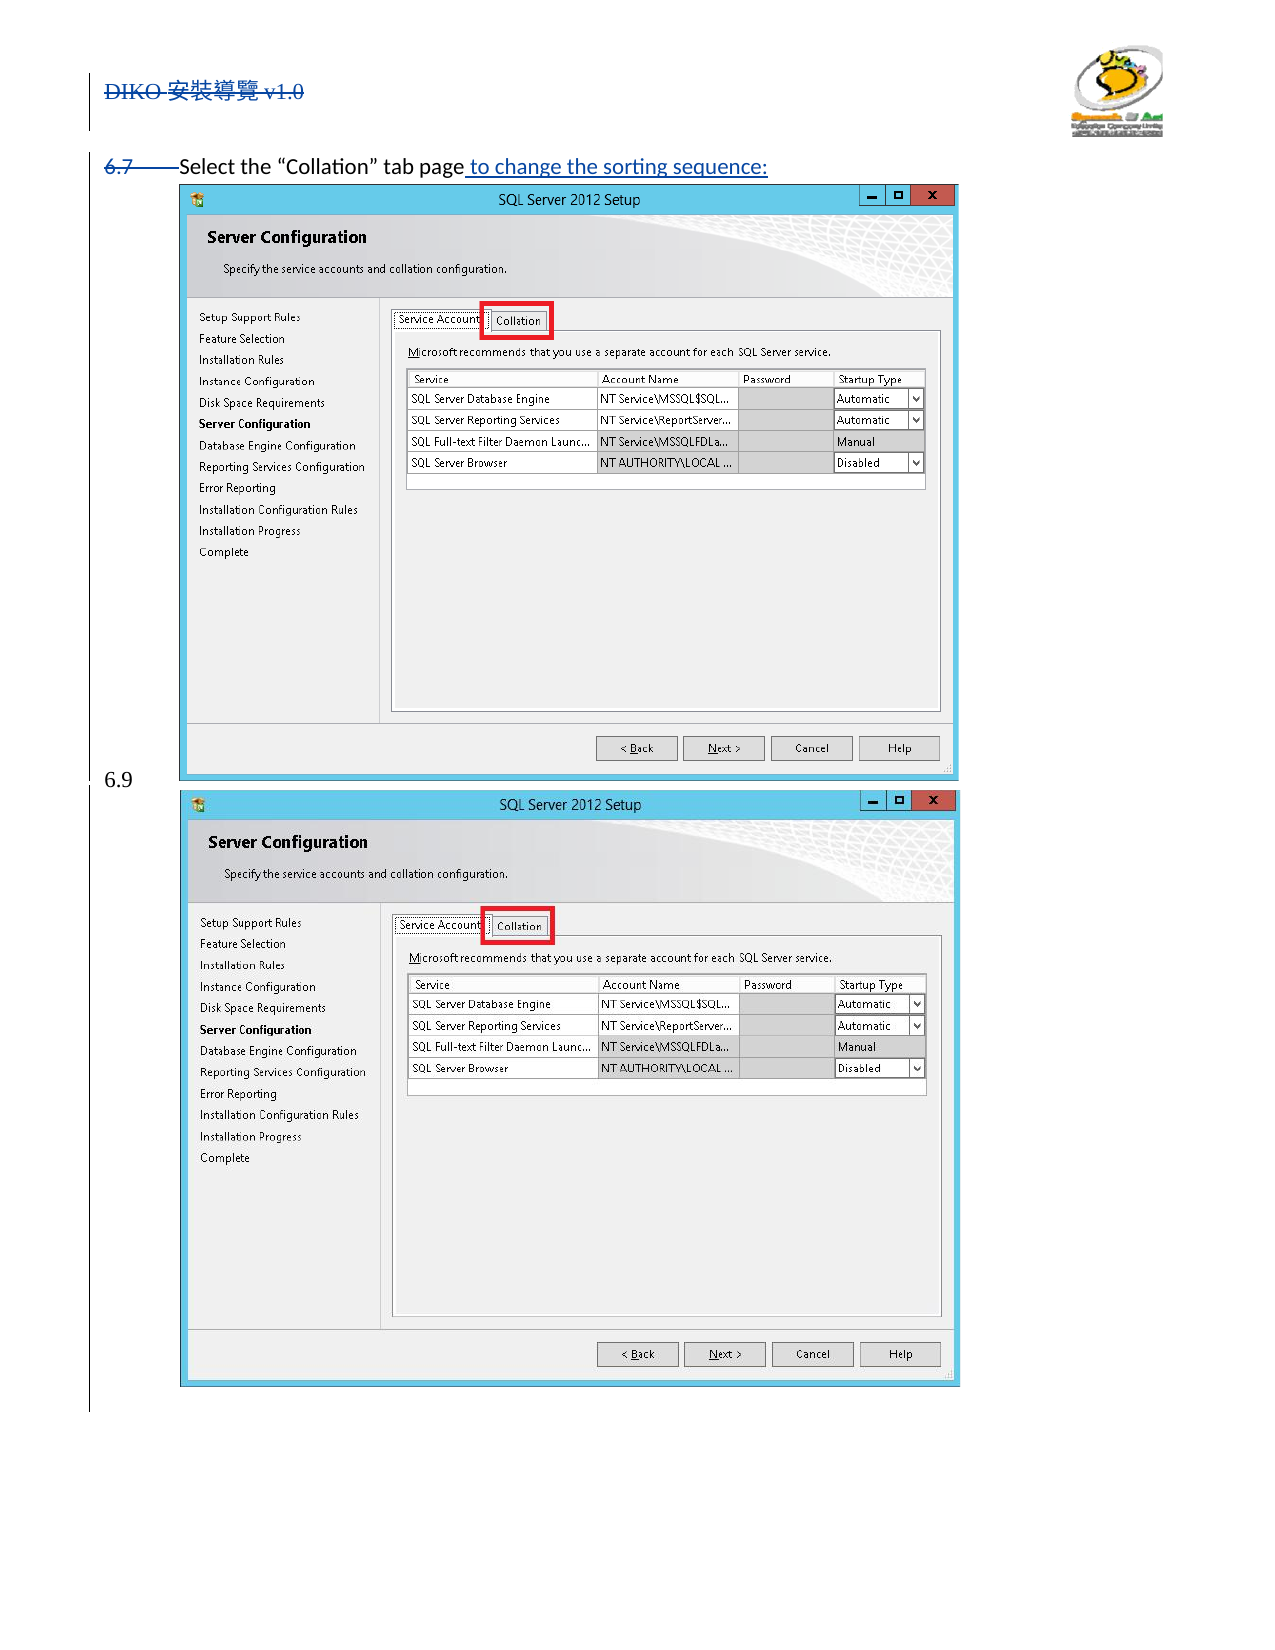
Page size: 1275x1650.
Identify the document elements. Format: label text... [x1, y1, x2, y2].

picture [180, 790, 960, 1387]
subtitle Select the “Collation” tab page [104, 152, 1125, 781]
picture [1068, 42, 1163, 137]
